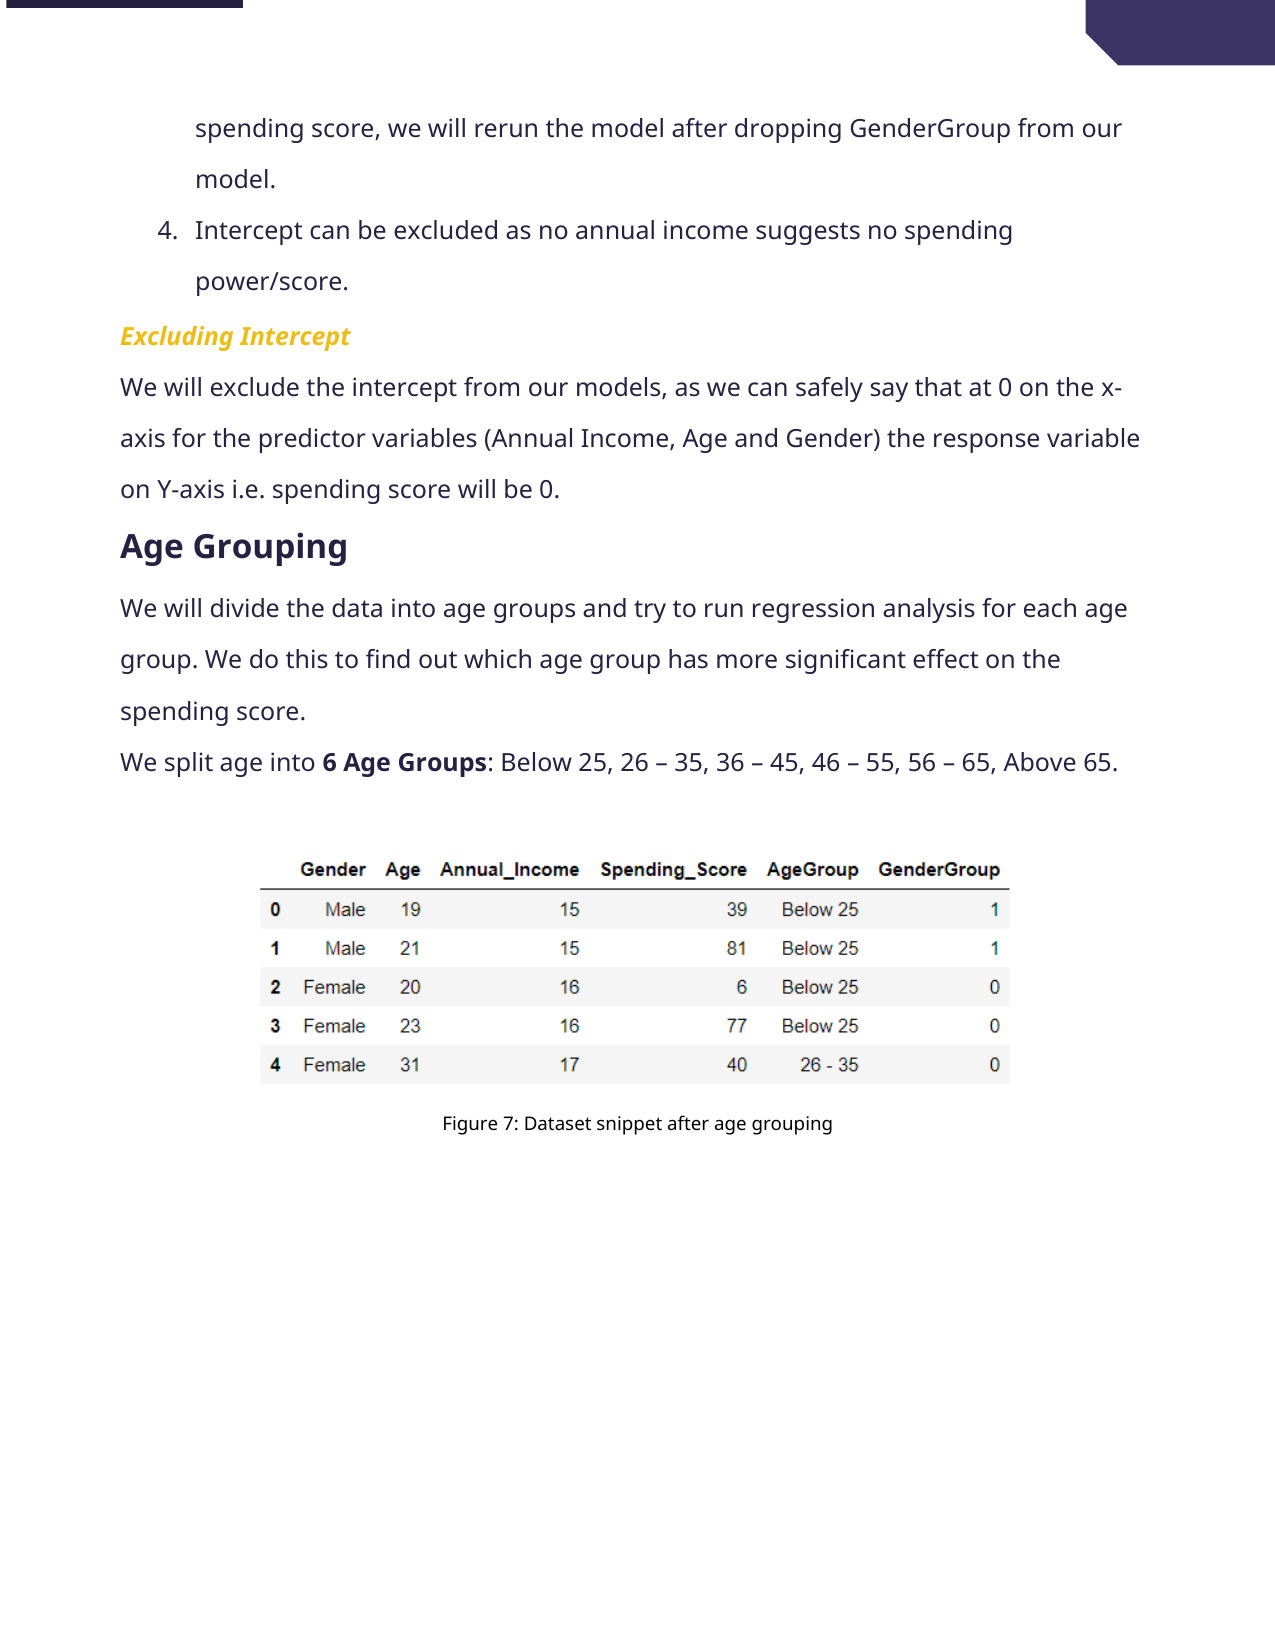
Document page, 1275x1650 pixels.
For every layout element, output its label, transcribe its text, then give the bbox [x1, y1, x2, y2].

picture [254, 846, 1021, 1094]
text We split age into 6 Age Groups: Below 25, 26 – 35, 36 – 45, 46 – 55, 56 – 65, Above 65. [120, 744, 1155, 778]
subtitle Age Grouping [120, 523, 1155, 568]
subtitle Excluding Intercept [120, 319, 1155, 353]
text Figure : Dataset snippet after age grouping [120, 1111, 1155, 1136]
text We will divide the data into age groups and try to run regression analysis for each age group. We do this to find out which age group has more significant effect on the spending score. [120, 591, 1155, 727]
list Intercept can be excluded as no annual income suggests no spending power/score. [157, 212, 1155, 298]
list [157, 110, 1155, 196]
text We will exclude the intercept from our models, as we can safely say that at 0 on the x-axis for the predictor variables (Annual Income, Age and Gender) the response variable on Y-axis i.e. spending score will be 0. [120, 370, 1155, 506]
